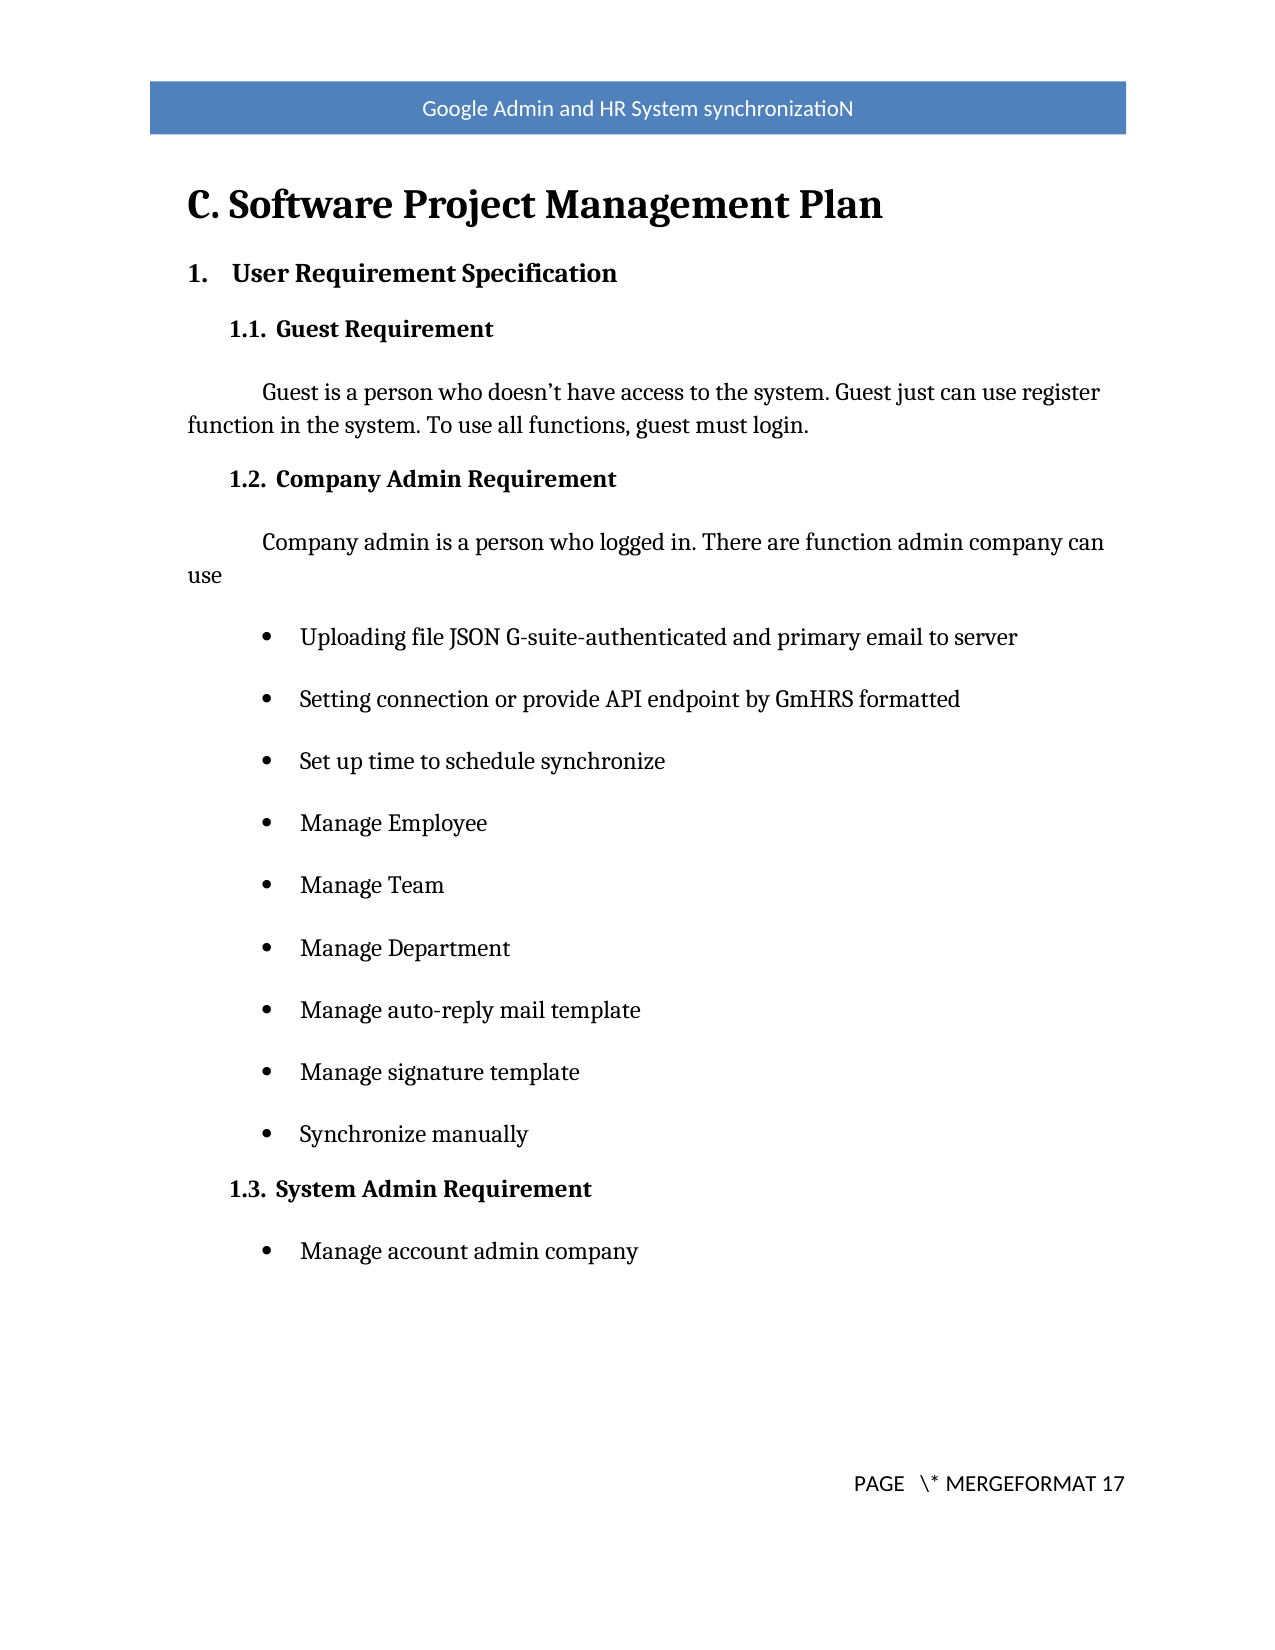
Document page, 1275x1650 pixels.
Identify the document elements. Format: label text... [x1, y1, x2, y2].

list Manage signature template [262, 1058, 1125, 1087]
subtitle System Admin Requirement [229, 1174, 1125, 1204]
list Uploading file JSON G-suite-authenticated and primary email to server [262, 623, 1125, 651]
list Manage Employee [262, 809, 1125, 838]
list Setting connection or provide API endpoint by GmHRS formatted [262, 685, 1125, 714]
list Manage auto-reply mail template [262, 996, 1125, 1024]
list Manage account admin company [262, 1237, 1125, 1266]
list Set up time to schedule synchronize [262, 747, 1125, 776]
list Manage Team [262, 871, 1125, 900]
subtitle User Requirement Specification [187, 257, 1125, 289]
subtitle Company Admin Requirement [229, 464, 1125, 494]
text Company admin is a person who logged in. There are function admin company can use [187, 527, 1125, 589]
list Synchronize manually [262, 1120, 1125, 1149]
subtitle C. Software Project Management Plan [187, 181, 1125, 229]
text Guest is a person who doesn’t have access to the system. Guest just can use register function in the system. To use all functions, guest must login. [187, 377, 1125, 439]
list Manage Department [262, 934, 1125, 962]
subtitle Guest Requirement [229, 314, 1125, 344]
